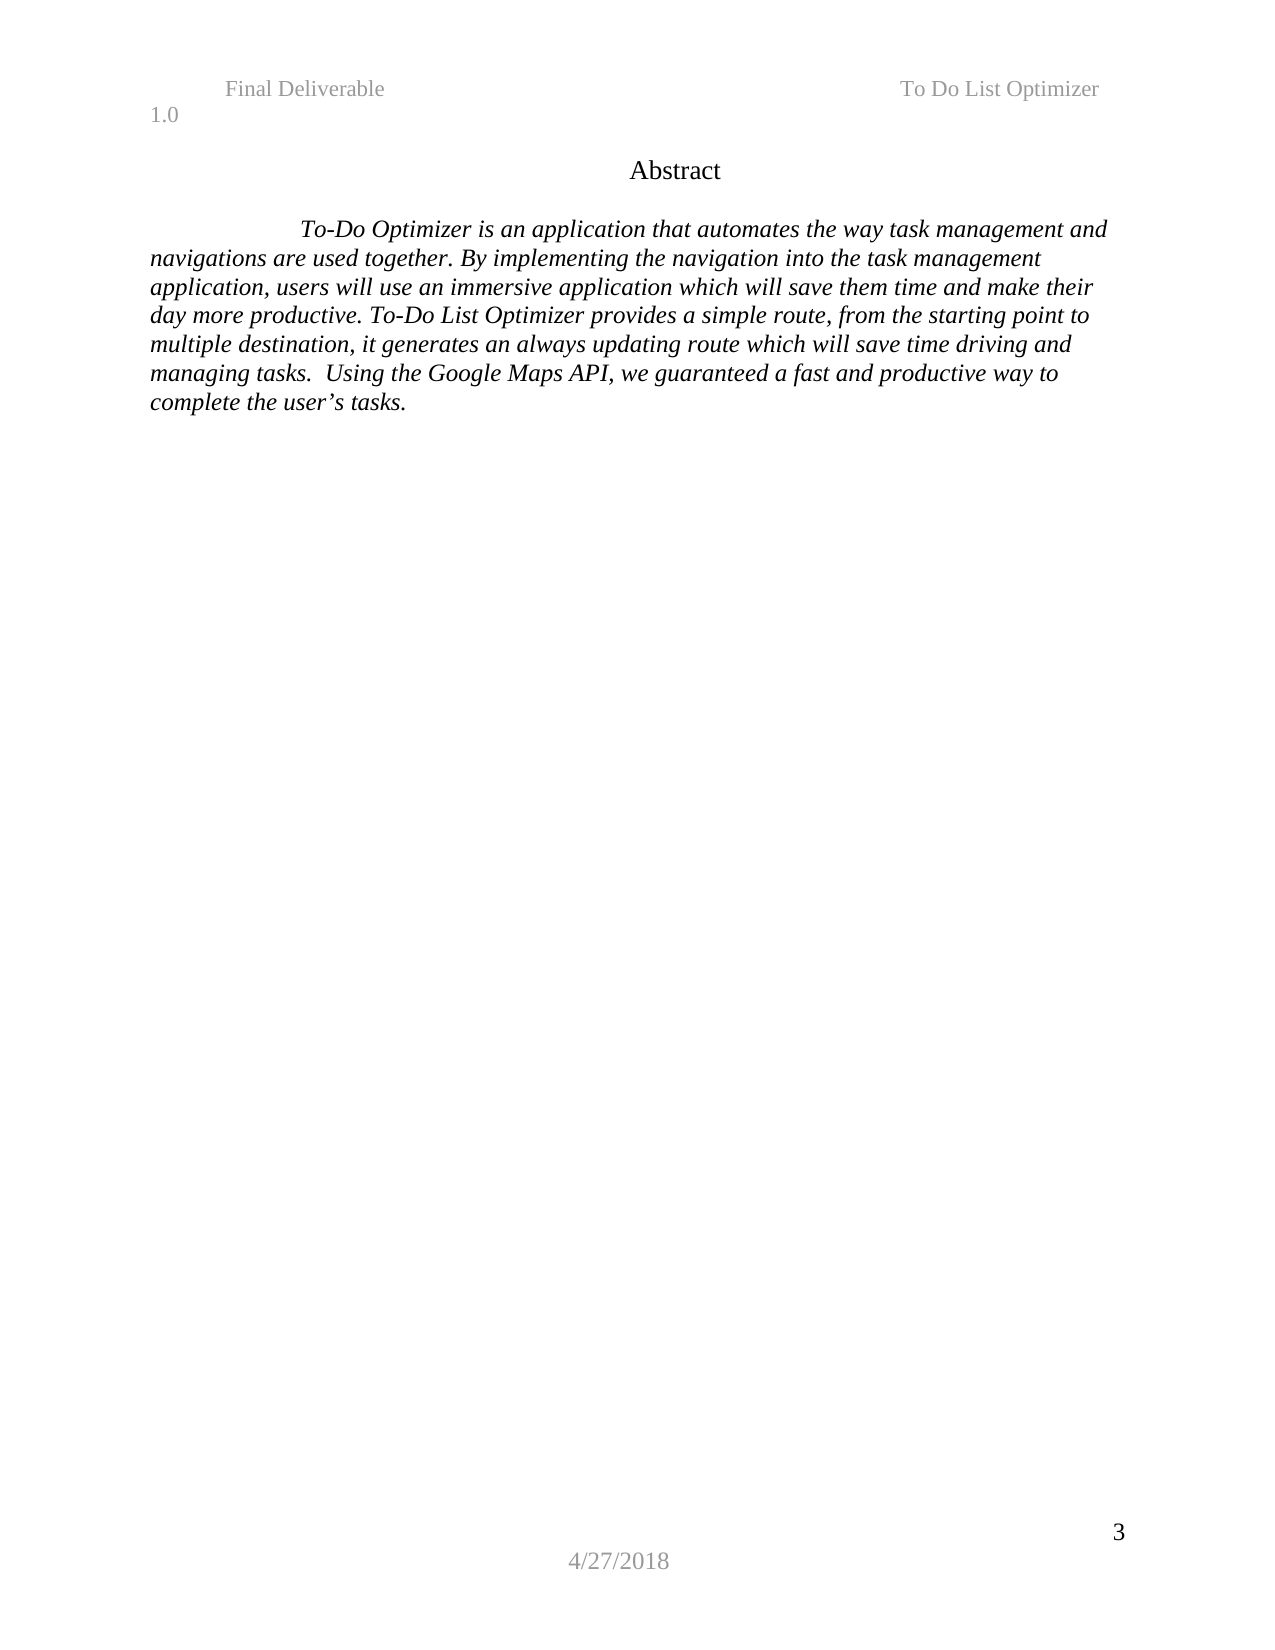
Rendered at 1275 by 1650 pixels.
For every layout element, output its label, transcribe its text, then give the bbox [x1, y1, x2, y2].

subtitle Abstract [150, 154, 1125, 185]
text To-Do Optimizer is an application that automates the way task management and navigations are used together. By implementing the navigation into the task management application, users will use an immersive application which will save them time and make their day more productive. To-Do List Optimizer provides a simple route, from the starting point to multiple destination, it generates an always updating route which will save time driving and managing tasks. Using the Google Maps API, we guaranteed a fast and productive way to complete the user’s tasks. [150, 214, 1125, 415]
